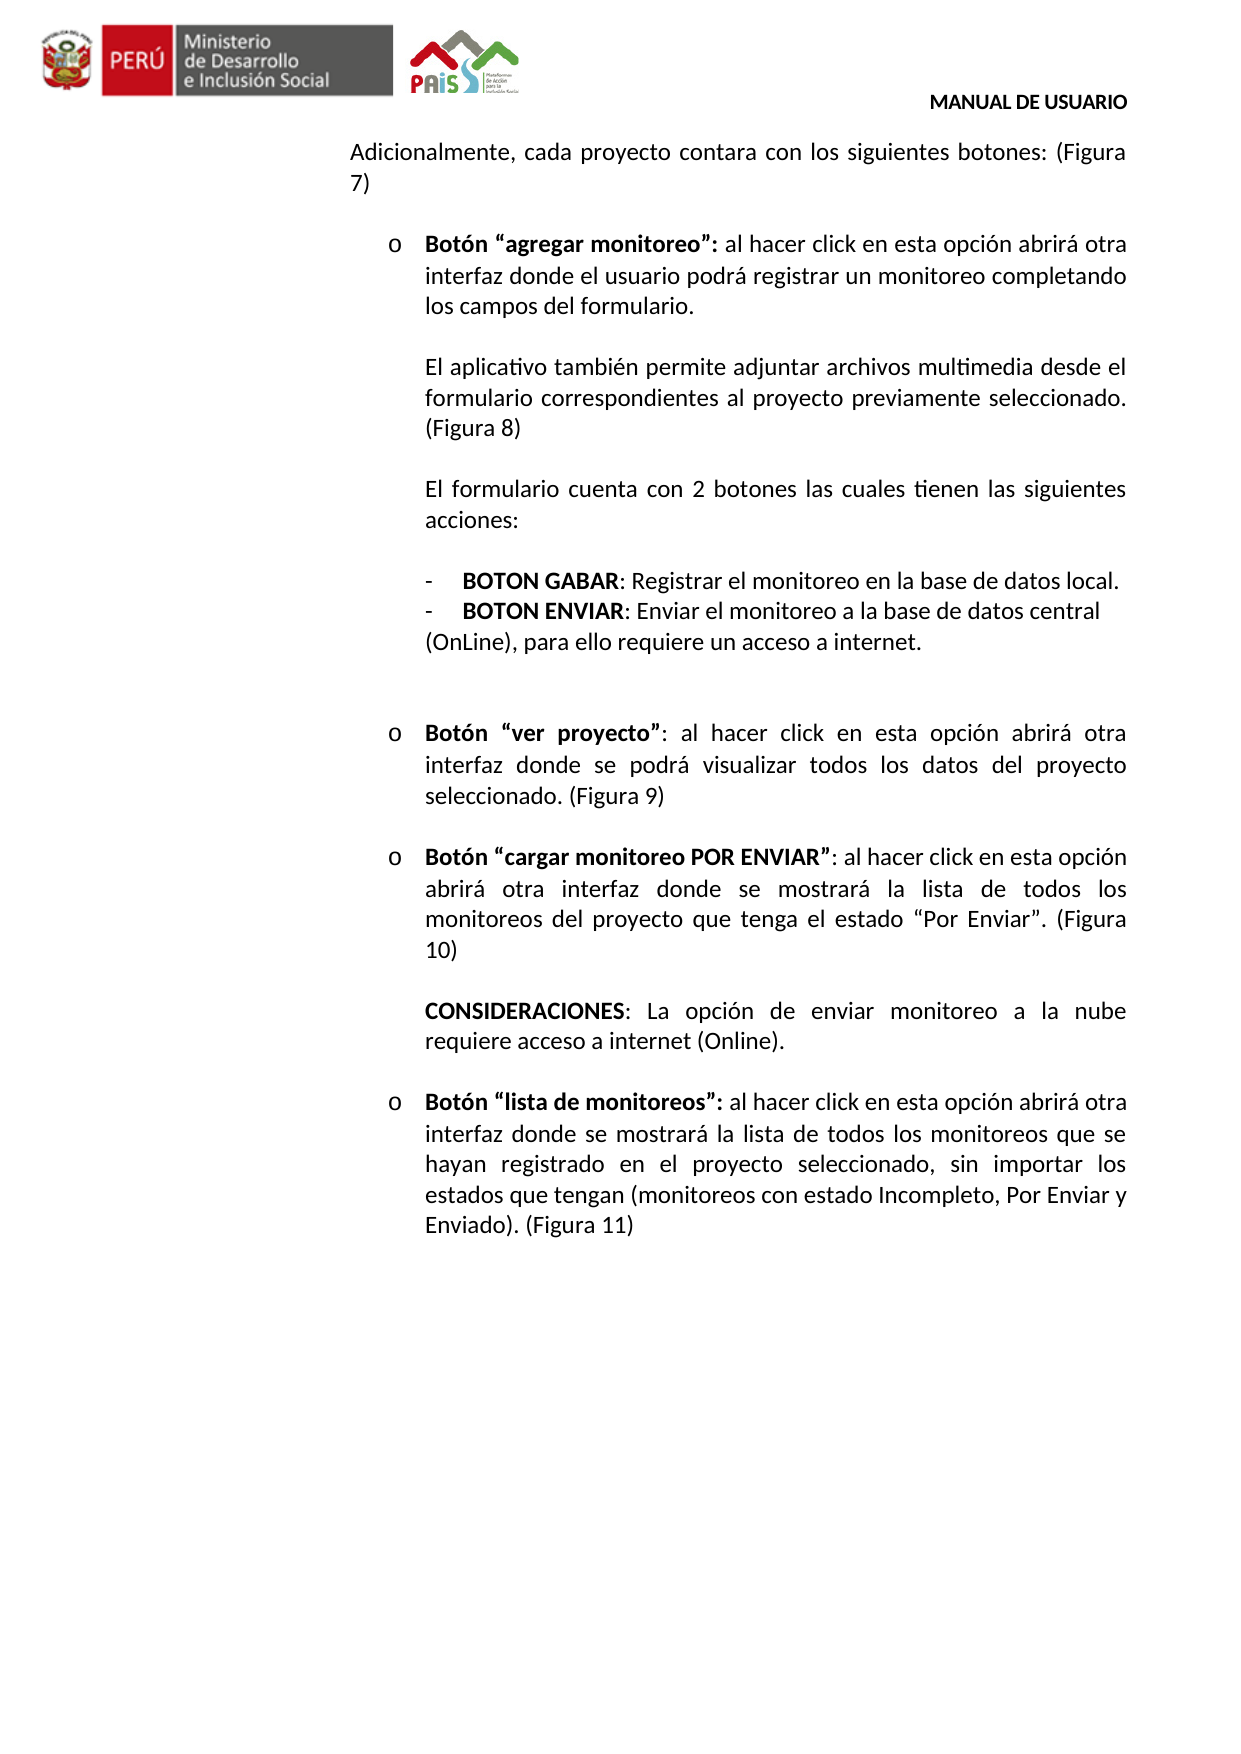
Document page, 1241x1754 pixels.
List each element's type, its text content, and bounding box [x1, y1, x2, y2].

list Adicionalmente, cada proyecto contara con los siguientes botones: (Figura 7) [350, 136, 1128, 197]
list - BOTON ENVIAR: Enviar el monitoreo a la base de datos central [425, 596, 1128, 626]
list Botón “agregar monitoreo”: al hacer click en esta opción abrirá otra interfaz donde el usuario podrá registrar un monitoreo completando los campos del formulario. [387, 228, 1128, 321]
list (OnLine), para ello requiere un acceso a internet. [425, 626, 1128, 657]
picture [28, 21, 542, 110]
list Botón “ver proyecto”: al hacer click en esta opción abrirá otra interfaz donde se podrá visualizar todos los datos del proyecto seleccionado. (Figura 9) [387, 718, 1128, 810]
list El formulario cuenta con 2 botones las cuales tienen las siguientes acciones: [425, 473, 1128, 534]
list El aplicativo también permite adjuntar archivos multimedia desde el formulario correspondientes al proyecto previamente seleccionado. (Figura 8) [425, 351, 1128, 443]
list CONSIDERACIONES: La opción de enviar monitoreo a la nube requiere acceso a internet (Online). [425, 995, 1128, 1056]
list - BOTON GABAR: Registrar el monitoreo en la base de datos local. [425, 565, 1128, 596]
list Botón “lista de monitoreos”: al hacer click en esta opción abrirá otra interfaz donde se mostrará la lista de todos los monitoreos que se hayan registrado en el proyecto seleccionado, sin importar los estados que tengan (monitoreos con estado Incompleto, Por Enviar y Enviado). (Figura 11) [387, 1086, 1128, 1240]
list Botón “cargar monitoreo POR ENVIAR”: al hacer click en esta opción abrirá otra interfaz donde se mostrará la lista de todos los monitoreos del proyecto que tenga el estado “Por Enviar”. (Figura 10) [387, 841, 1128, 964]
